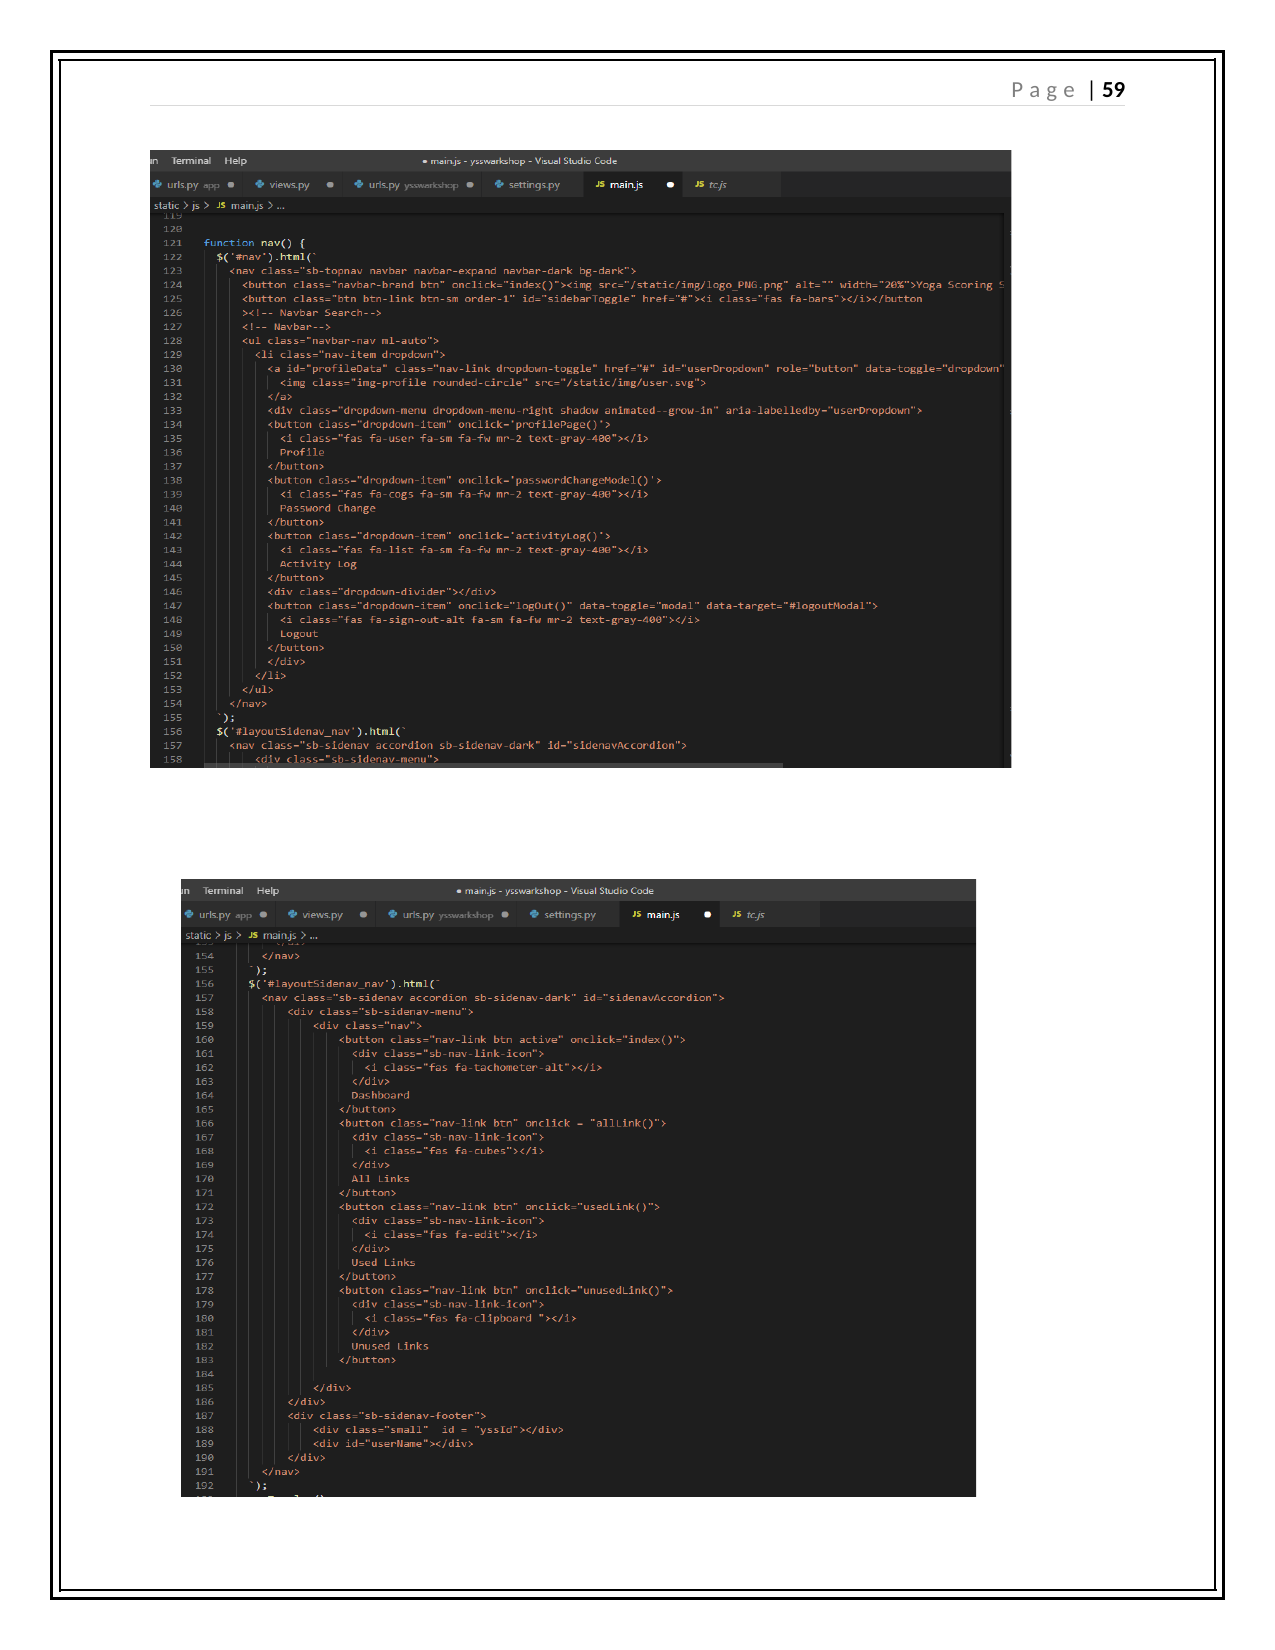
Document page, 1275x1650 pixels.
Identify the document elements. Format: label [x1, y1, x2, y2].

picture [181, 879, 977, 1497]
picture [150, 150, 1012, 768]
